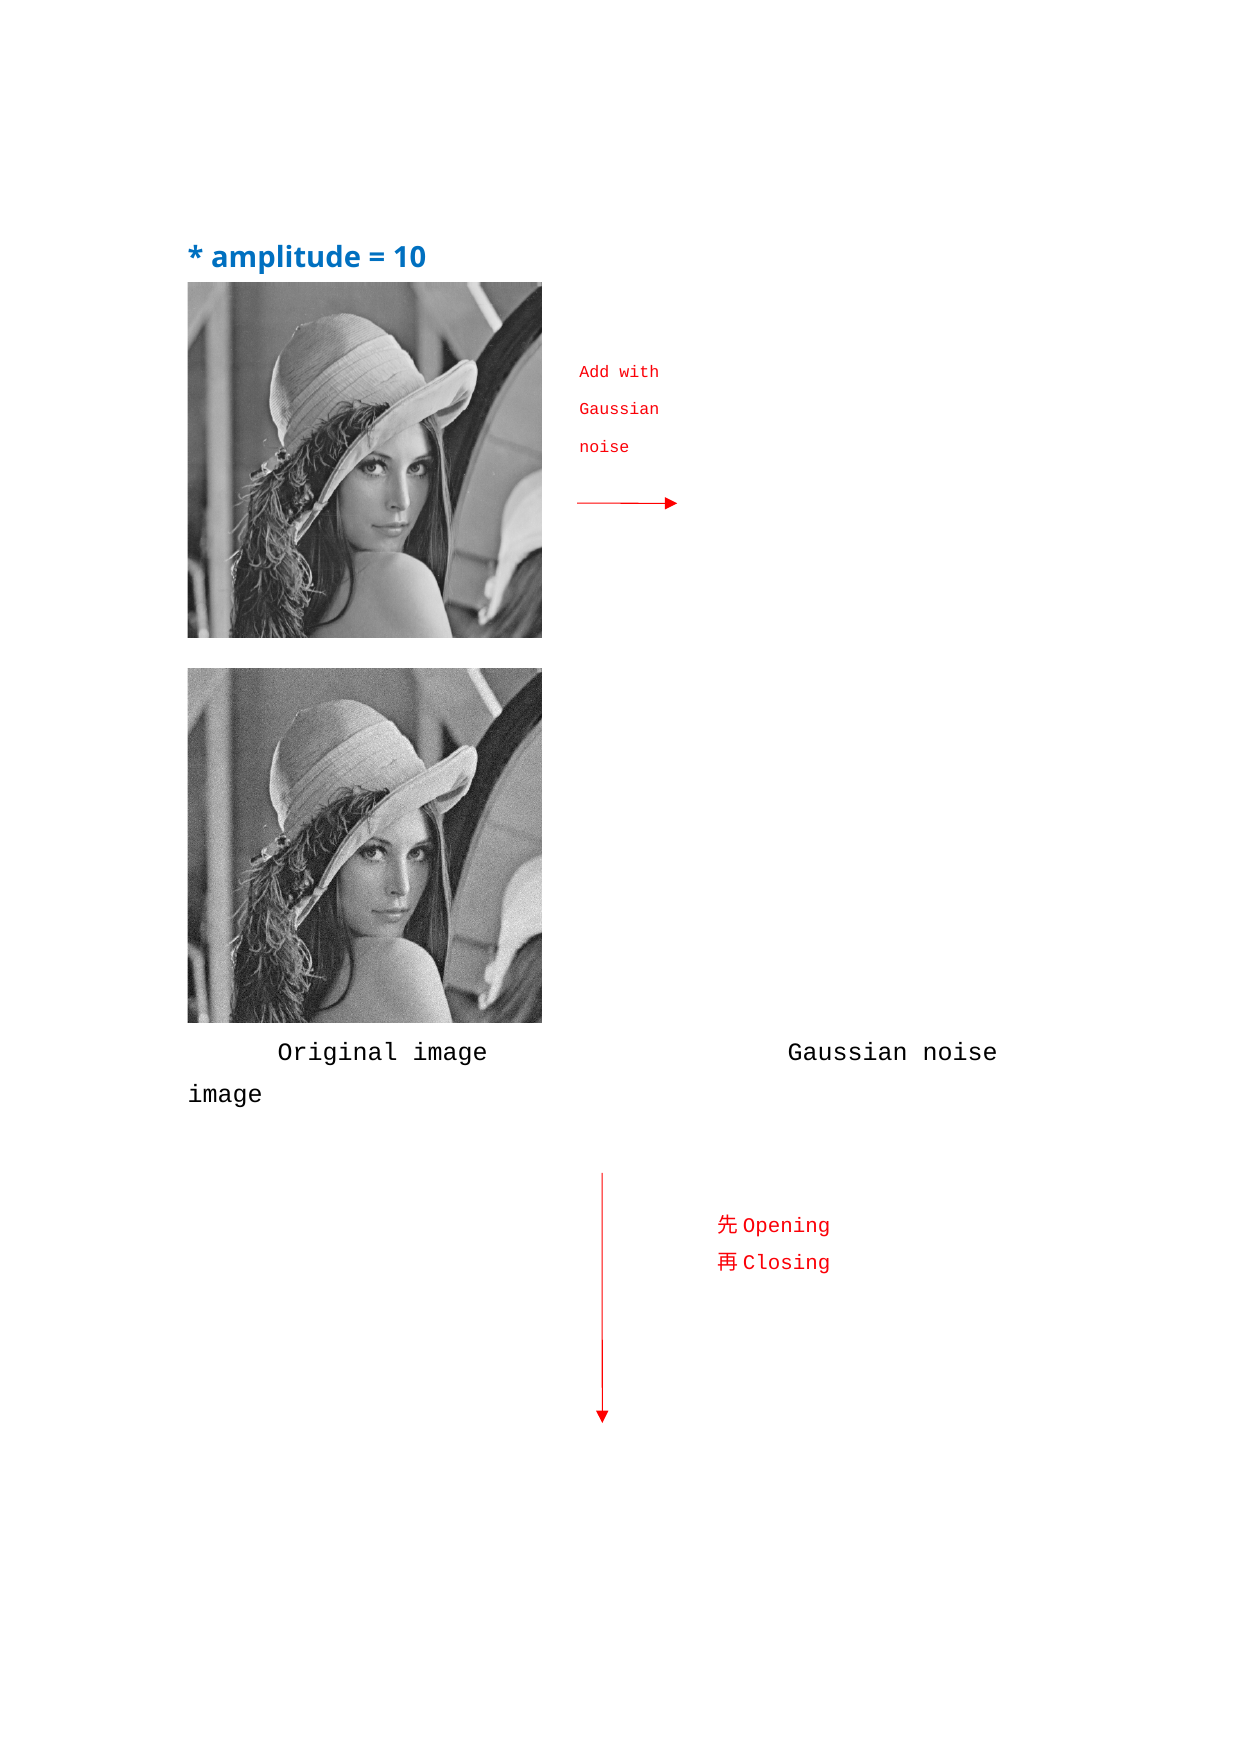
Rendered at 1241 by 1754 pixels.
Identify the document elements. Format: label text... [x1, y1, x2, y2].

picture [187, 668, 542, 1023]
text Original image Gaussian noise image [187, 1033, 1053, 1116]
text * amplitude = 10 [187, 235, 1053, 277]
picture [187, 282, 542, 638]
